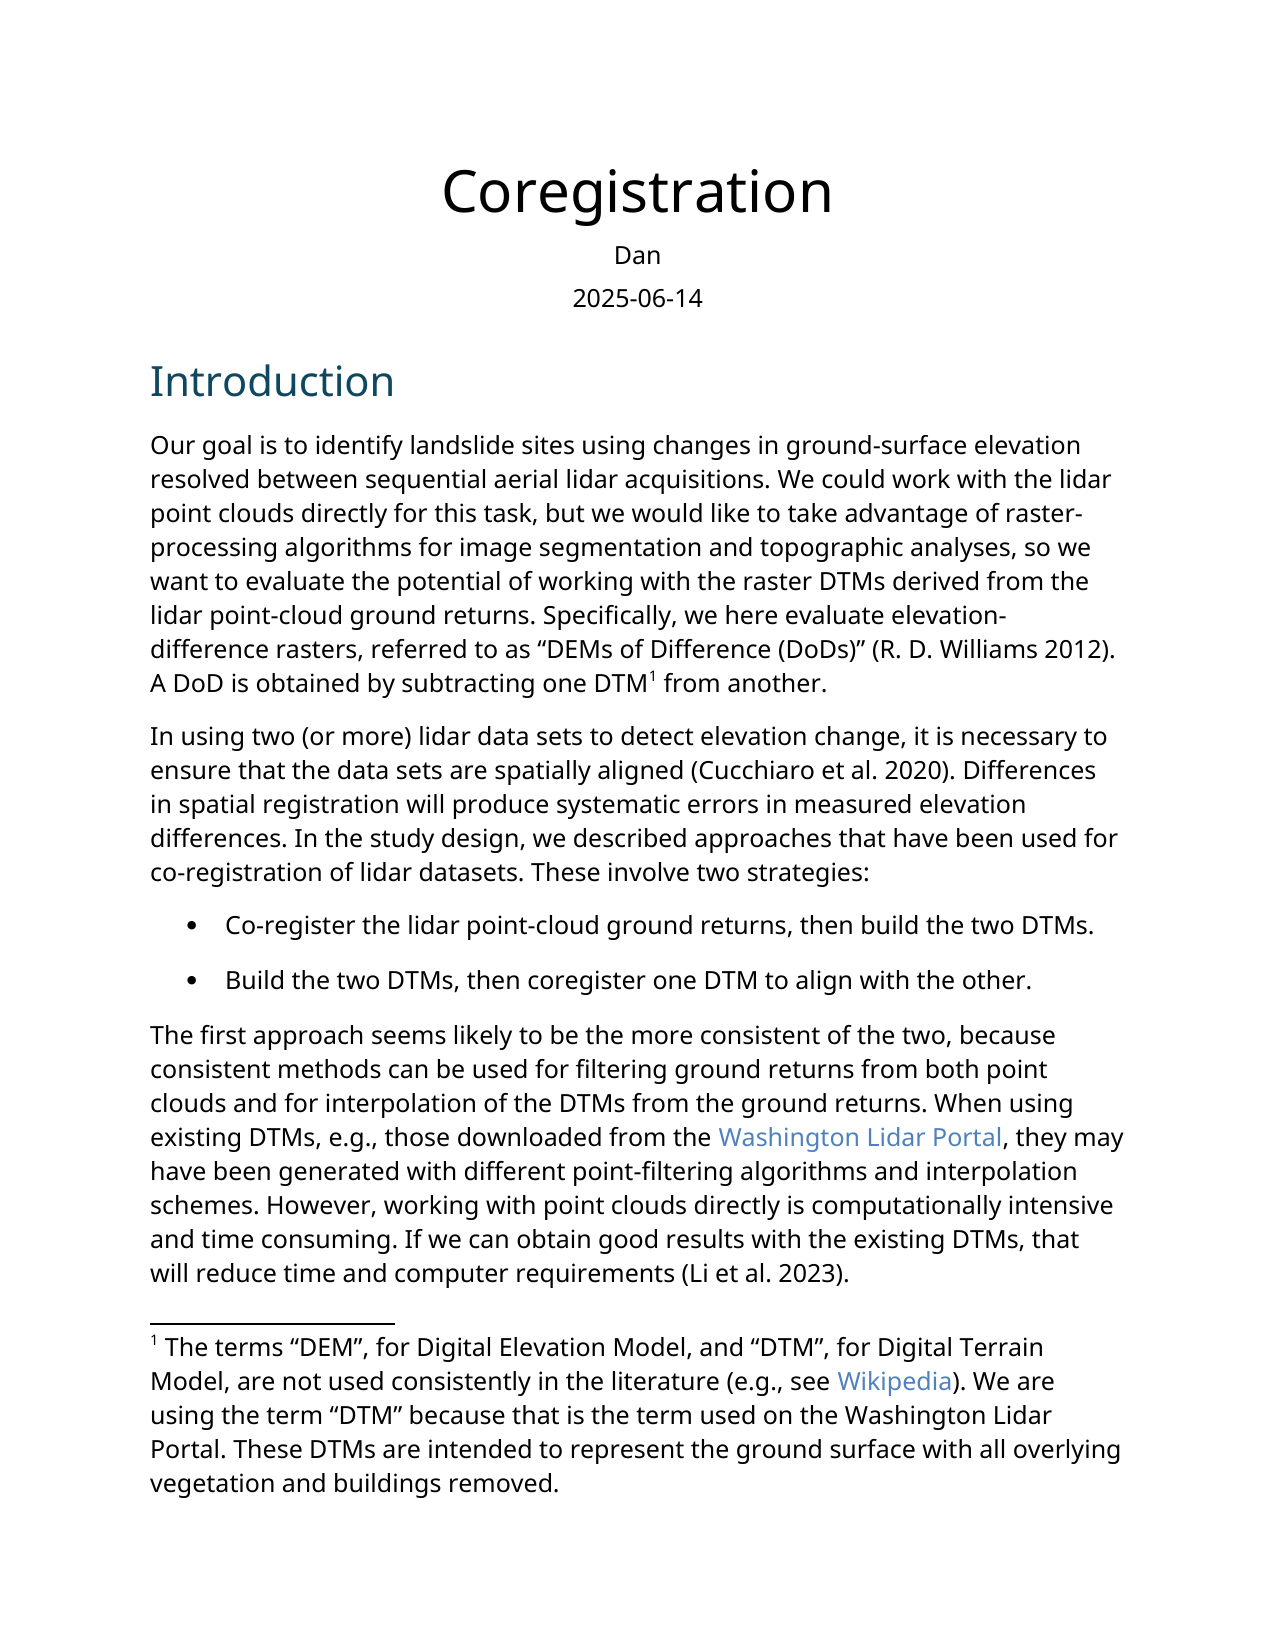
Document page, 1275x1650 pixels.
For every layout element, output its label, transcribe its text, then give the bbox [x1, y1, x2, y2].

text 2025-06-14 [150, 280, 1125, 314]
list Build the two DTMs, then coregister one DTM to align with the other. [187, 962, 1125, 997]
list Co-register the lidar point-cloud ground returns, then build the two DTMs. [187, 908, 1125, 942]
text Our goal is to identify landslide sites using changes in ground-surface elevation resolved between sequential aerial lidar acquisitions. We could work with the lidar point clouds directly for this task, but we would like to take advantage of raster-processing algorithms for image segmentation and topographic analyses, so we want to evaluate the potential of working with the raster DTMs derived from the lidar point-cloud ground returns. Specifically, we here evaluate elevation-difference rasters, referred to as “DEMs of Difference (DoDs)” (R. D. Williams 2012). A DoD is obtained by subtracting one DTM from another. [150, 427, 1125, 700]
title Coregistration [150, 150, 1125, 229]
text Dan [150, 238, 1125, 272]
text The first approach seems likely to be the more consistent of the two, because consistent methods can be used for filtering ground returns from both point clouds and for interpolation of the DTMs from the ground returns. When using existing DTMs, e.g., those downloaded from the Washington Lidar Portal, they may have been generated with different point-filtering algorithms and interpolation schemes. However, working with point clouds directly is computationally intensive and time consuming. If we can obtain good results with the existing DTMs, that will reduce time and computer requirements (Li et al. 2023). [150, 1017, 1125, 1290]
subtitle Introduction [150, 352, 1125, 408]
text In using two (or more) lidar data sets to detect elevation change, it is necessary to ensure that the data sets are spatially aligned (Cucchiaro et al. 2020). Differences in spatial registration will produce systematic errors in measured elevation differences. In the study design, we described approaches that have been used for co-registration of lidar datasets. These involve two strategies: [150, 718, 1125, 889]
